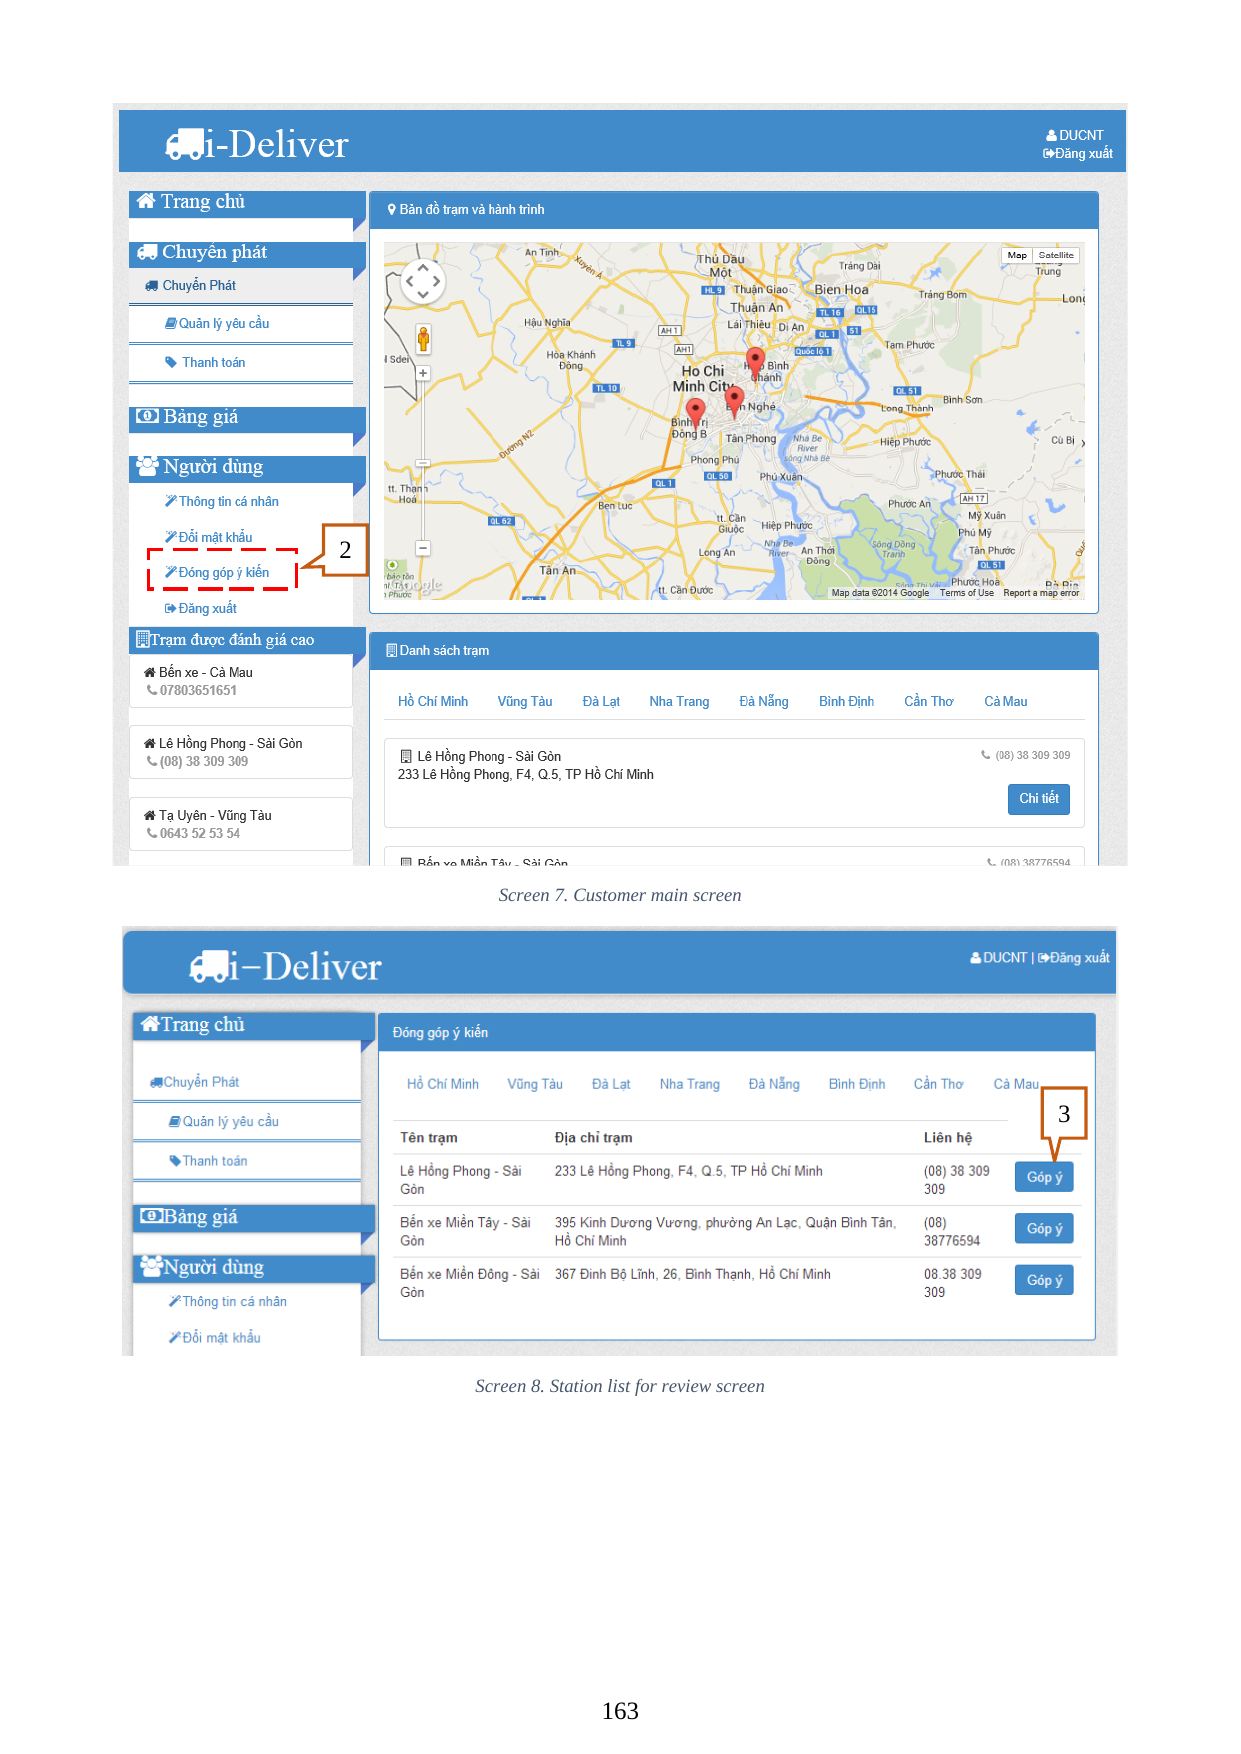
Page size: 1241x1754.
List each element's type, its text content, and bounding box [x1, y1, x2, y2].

picture [112, 103, 1128, 866]
picture [122, 926, 1119, 1356]
text Screen 7. Customer main screen [112, 884, 1128, 906]
text Screen 8. Station list for review screen [112, 1374, 1128, 1396]
